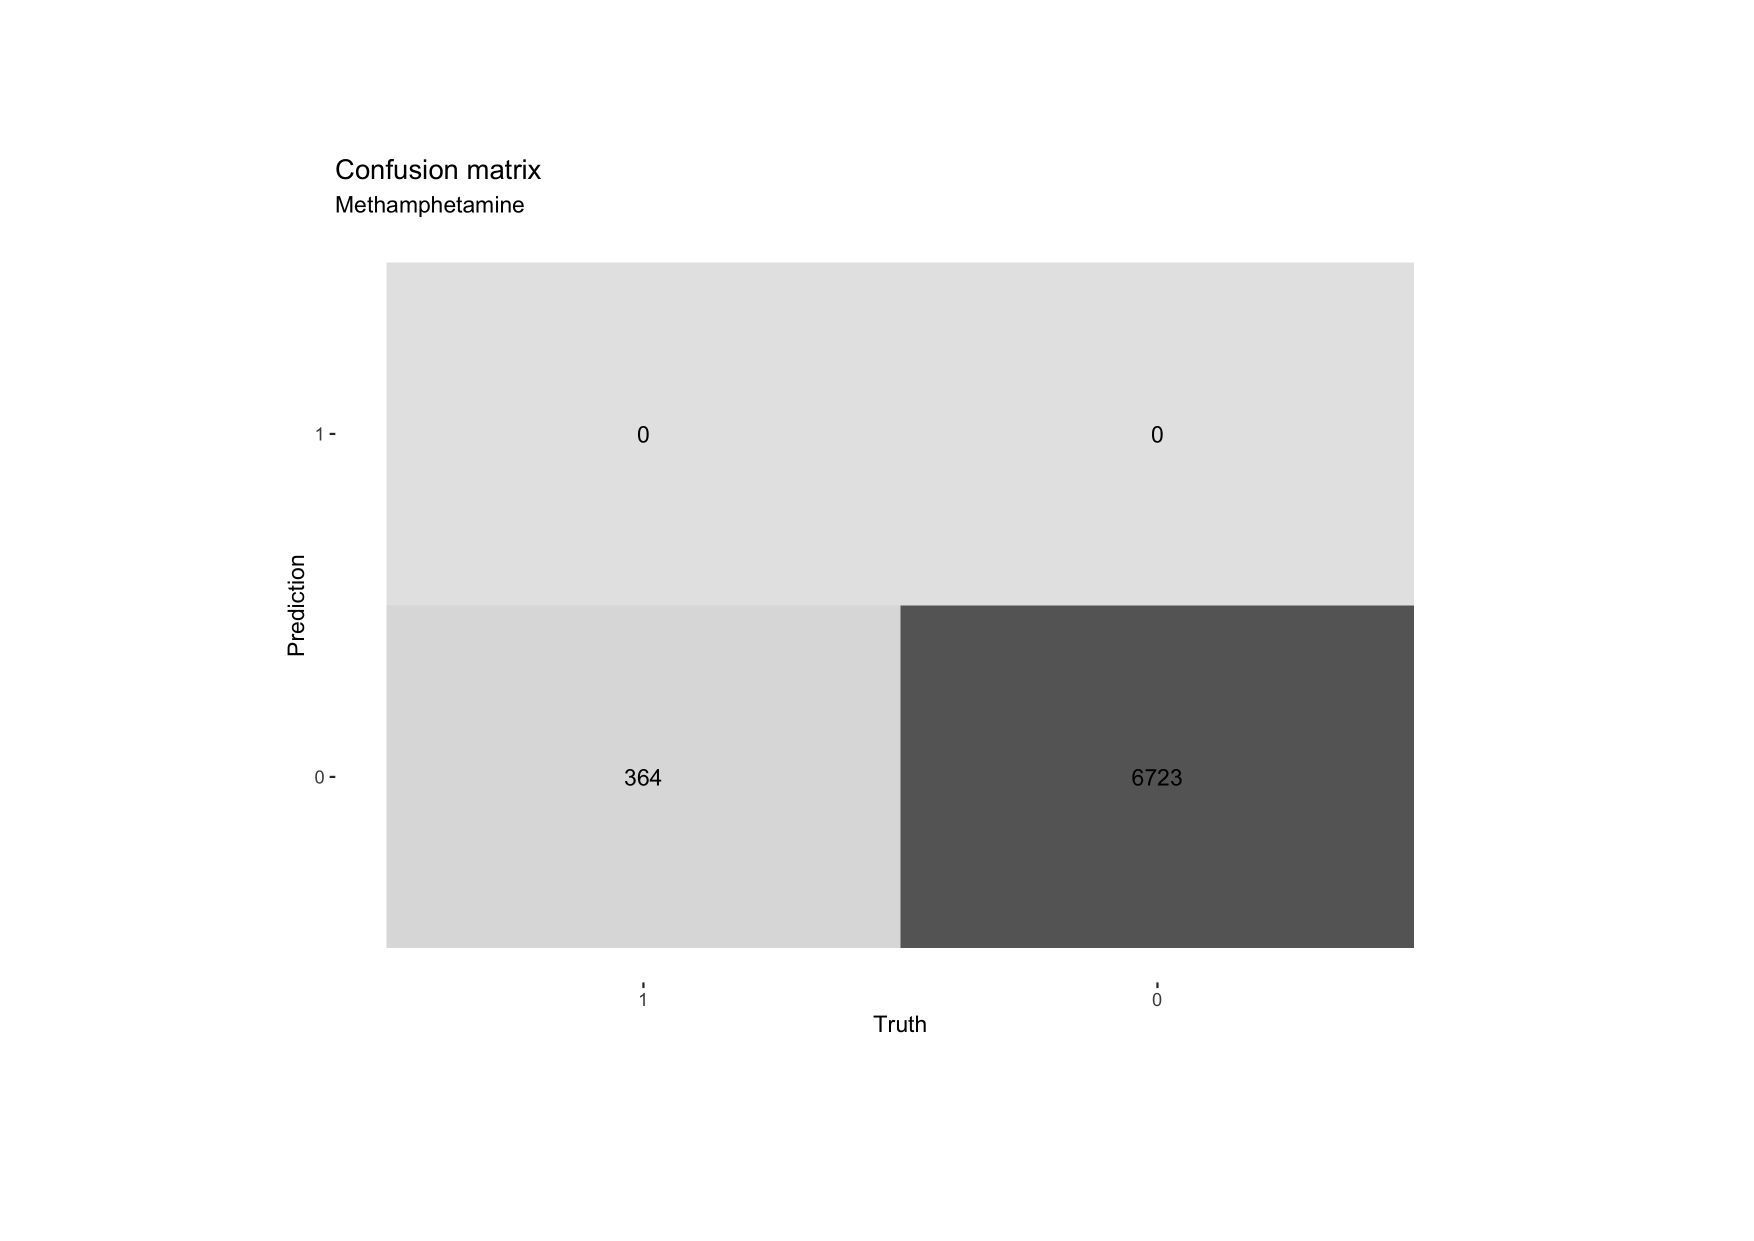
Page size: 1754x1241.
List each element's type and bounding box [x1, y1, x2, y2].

picture [277, 147, 1477, 1048]
